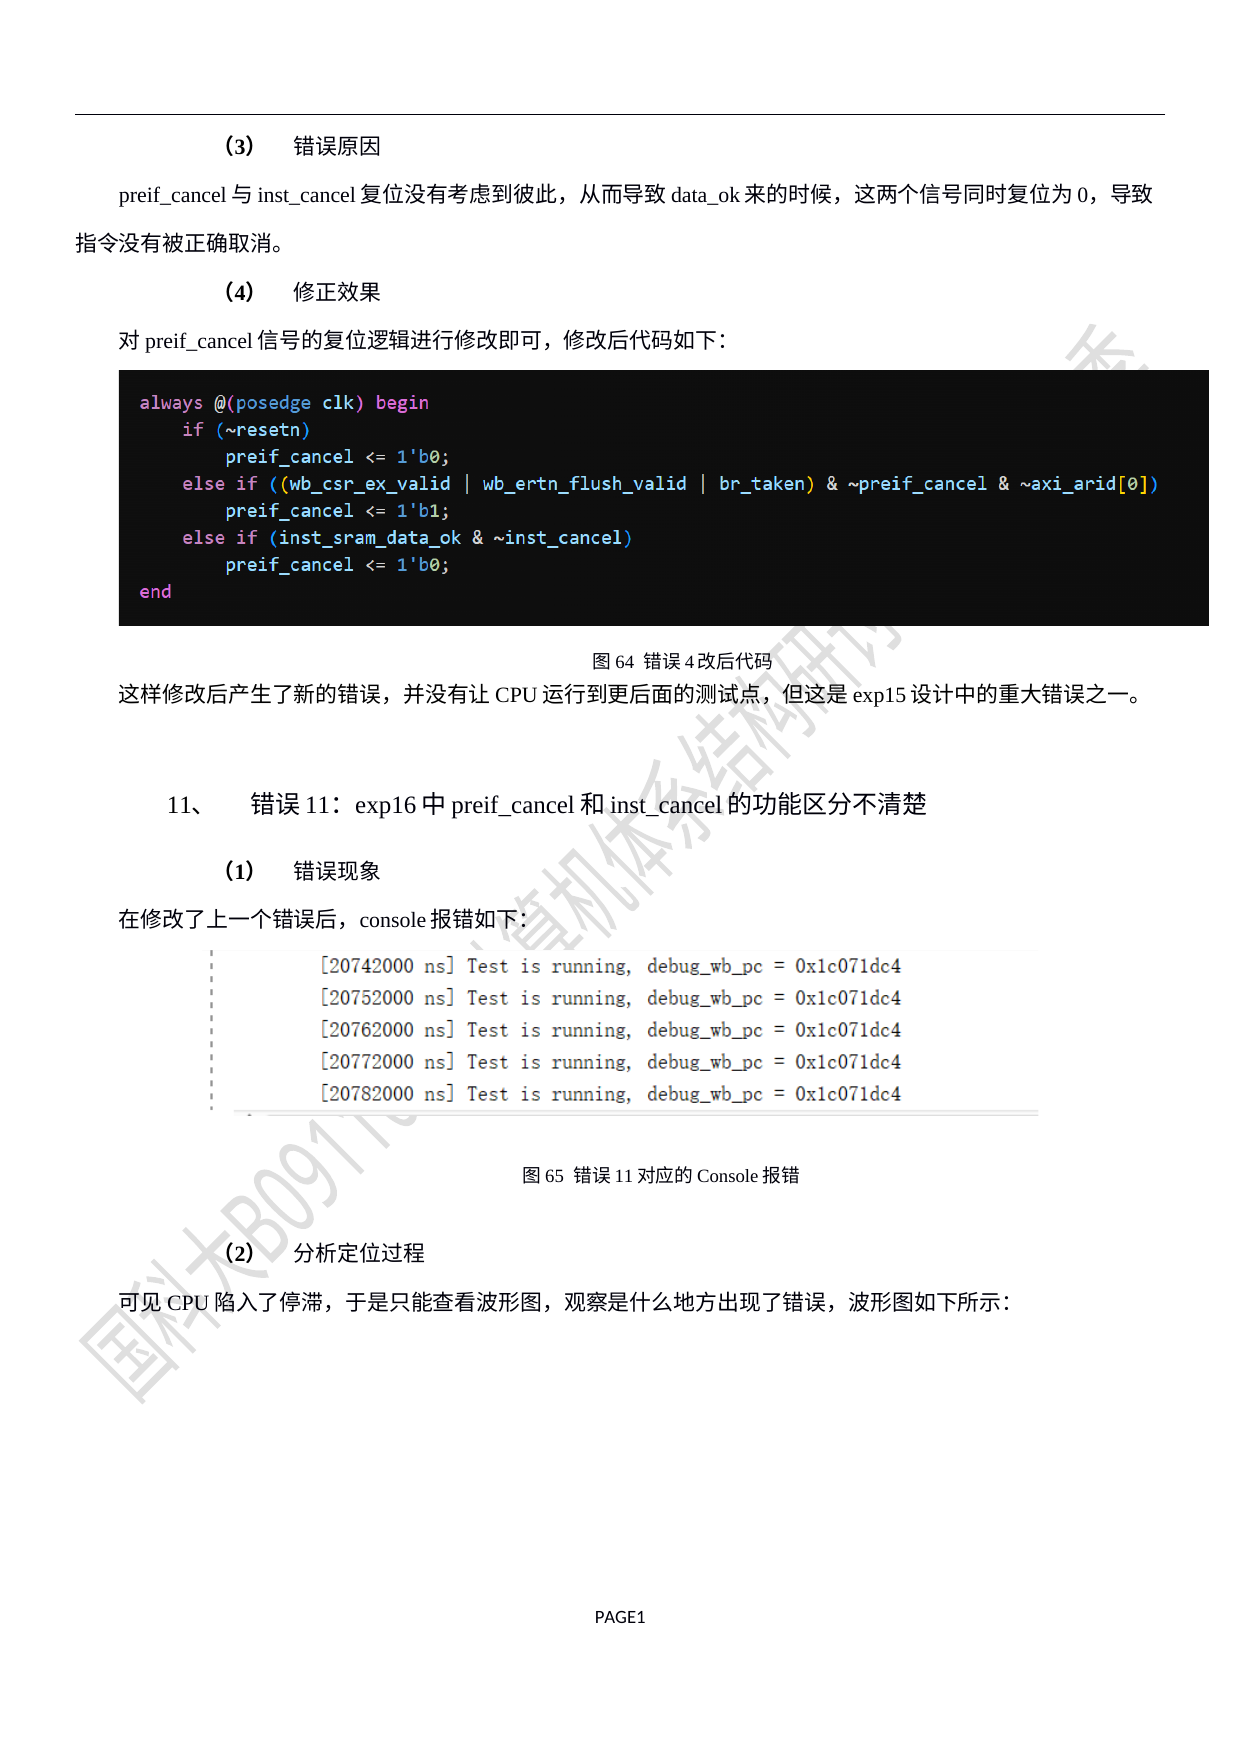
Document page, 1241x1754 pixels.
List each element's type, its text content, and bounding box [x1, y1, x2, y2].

list 图64 错误4改后代码 [200, 644, 1165, 677]
list 错误11：exp16中preif_cancel和inst_cancel的功能区分不清楚 [167, 770, 1165, 835]
list 错误原因 [212, 129, 1165, 161]
list 错误现象 [212, 853, 1165, 886]
text 这样修改后产生了新的错误，并没有让CPU运行到更后面的测试点，但这是exp15设计中的重大错误之一。 [75, 677, 1165, 709]
text 图65 错误11对应的Console报错 [157, 1158, 1165, 1191]
list 修正效果 [212, 274, 1165, 307]
picture [118, 370, 1209, 626]
text 对preif_cancel信号的复位逻辑进行修改即可，修改后代码如下： [75, 322, 1165, 355]
text 在修改了上一个错误后，console报错如下： [75, 902, 1165, 934]
picture [202, 950, 1039, 1116]
text preif_cancel与inst_cancel复位没有考虑到彼此，从而导致data_ok来的时候，这两个信号同时复位为0，导致指令没有被正确取消。 [75, 177, 1165, 258]
list 分析定位过程 [212, 1236, 1165, 1268]
text 可见CPU陷入了停滞，于是只能查看波形图，观察是什么地方出现了错误，波形图如下所示： [75, 1284, 1165, 1317]
